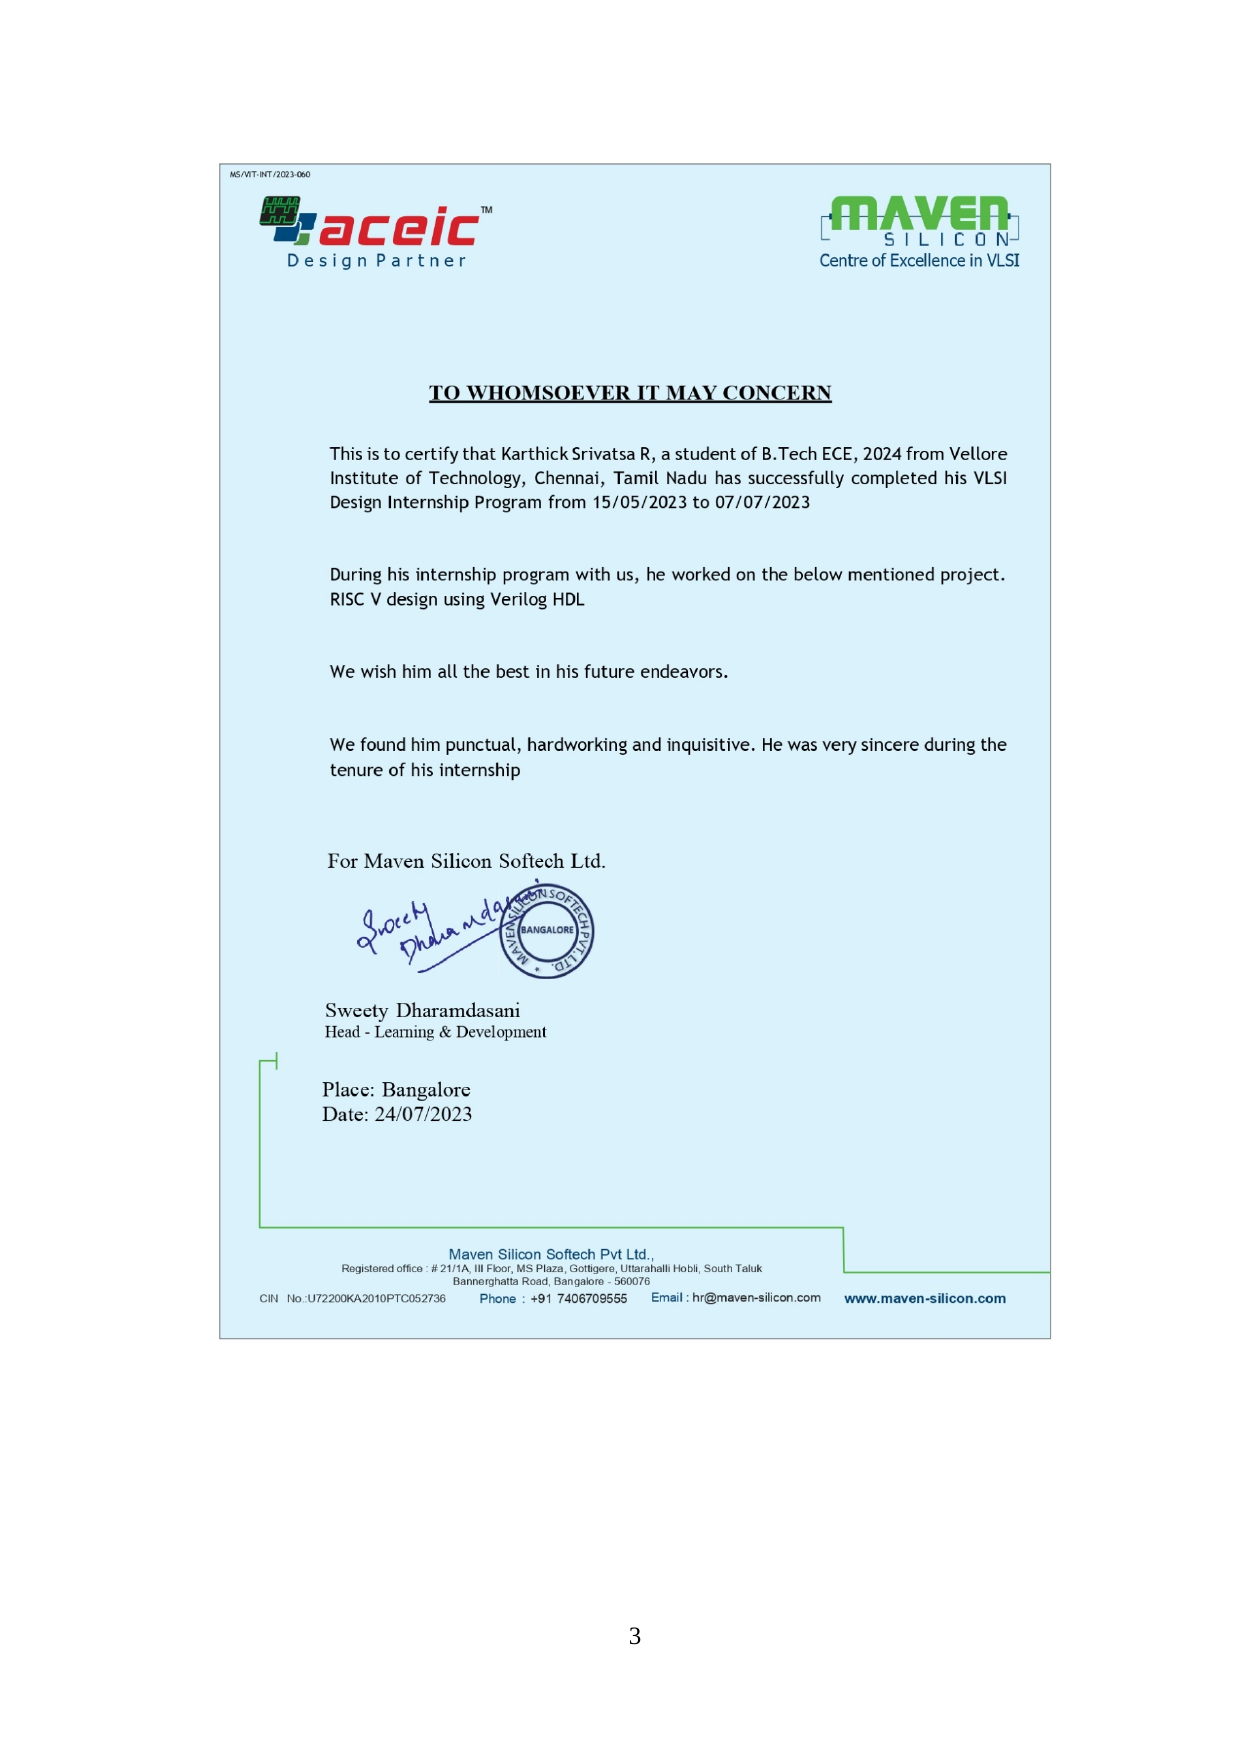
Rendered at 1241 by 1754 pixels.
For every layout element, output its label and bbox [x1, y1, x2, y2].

picture [207, 150, 1063, 1349]
